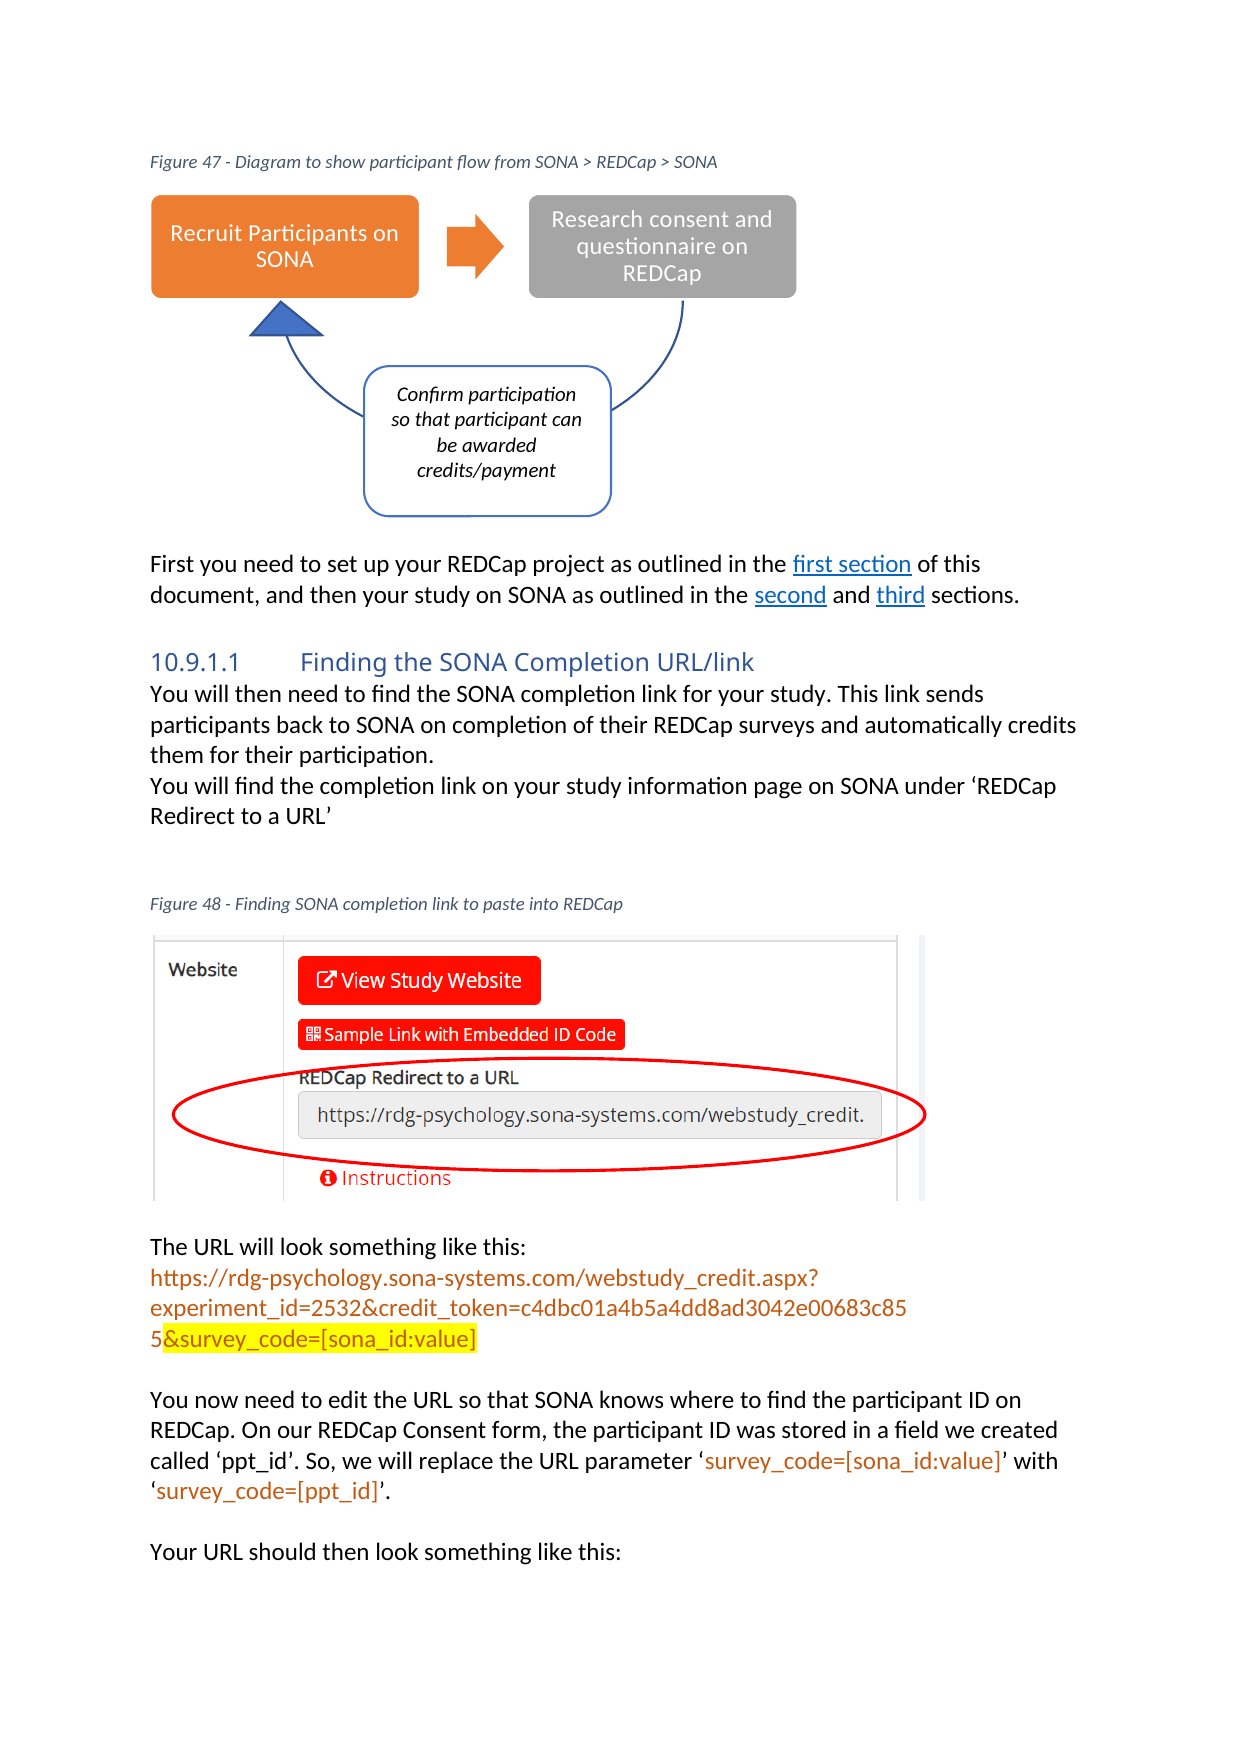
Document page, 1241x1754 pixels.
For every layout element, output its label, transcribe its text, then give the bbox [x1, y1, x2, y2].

subtitle Finding the SONA Completion URL/link [150, 644, 1090, 678]
picture [150, 935, 926, 1201]
text Your URL should then look something like this: [150, 1537, 1090, 1567]
text You will find the completion link on your study information page on SONA under ‘REDCap Redirect to a URL’ [150, 770, 1090, 831]
text Figure 48 - Finding SONA completion link to paste into REDCap [150, 892, 1090, 915]
text First you need to set up your REDCap project as outlined in the first section of this document, and then your study on SONA as outlined in the second and third sections. [150, 548, 1090, 609]
text The URL will look something like this: [150, 1231, 1090, 1262]
text You now need to edit the URL so that SONA knows where to find the participant ID on REDCap. On our REDCap Consent form, the participant ID was stored in a field we created called ‘ppt_id’. So, we will replace the URL parameter ‘survey_code=[sona_id:value]’ with ‘survey_code=[ppt_id]’. [150, 1384, 1090, 1506]
text Figure 47 - Diagram to show participant flow from SONA > REDCap > SONA [150, 150, 1090, 173]
text You will then need to find the SONA completion link for your study. This link sends participants back to SONA on completion of their REDCap surveys and automatically credits them for their participation. [150, 678, 1090, 770]
text https://rdg-psychology.sona-systems.com/webstudy_credit.aspx?experiment_id=2532&credit_token=c4dbc01a4b5a4dd8ad3042e00683c855&survey_code=[sona_id:value] [150, 1262, 1090, 1353]
picture [176, 1060, 923, 1169]
